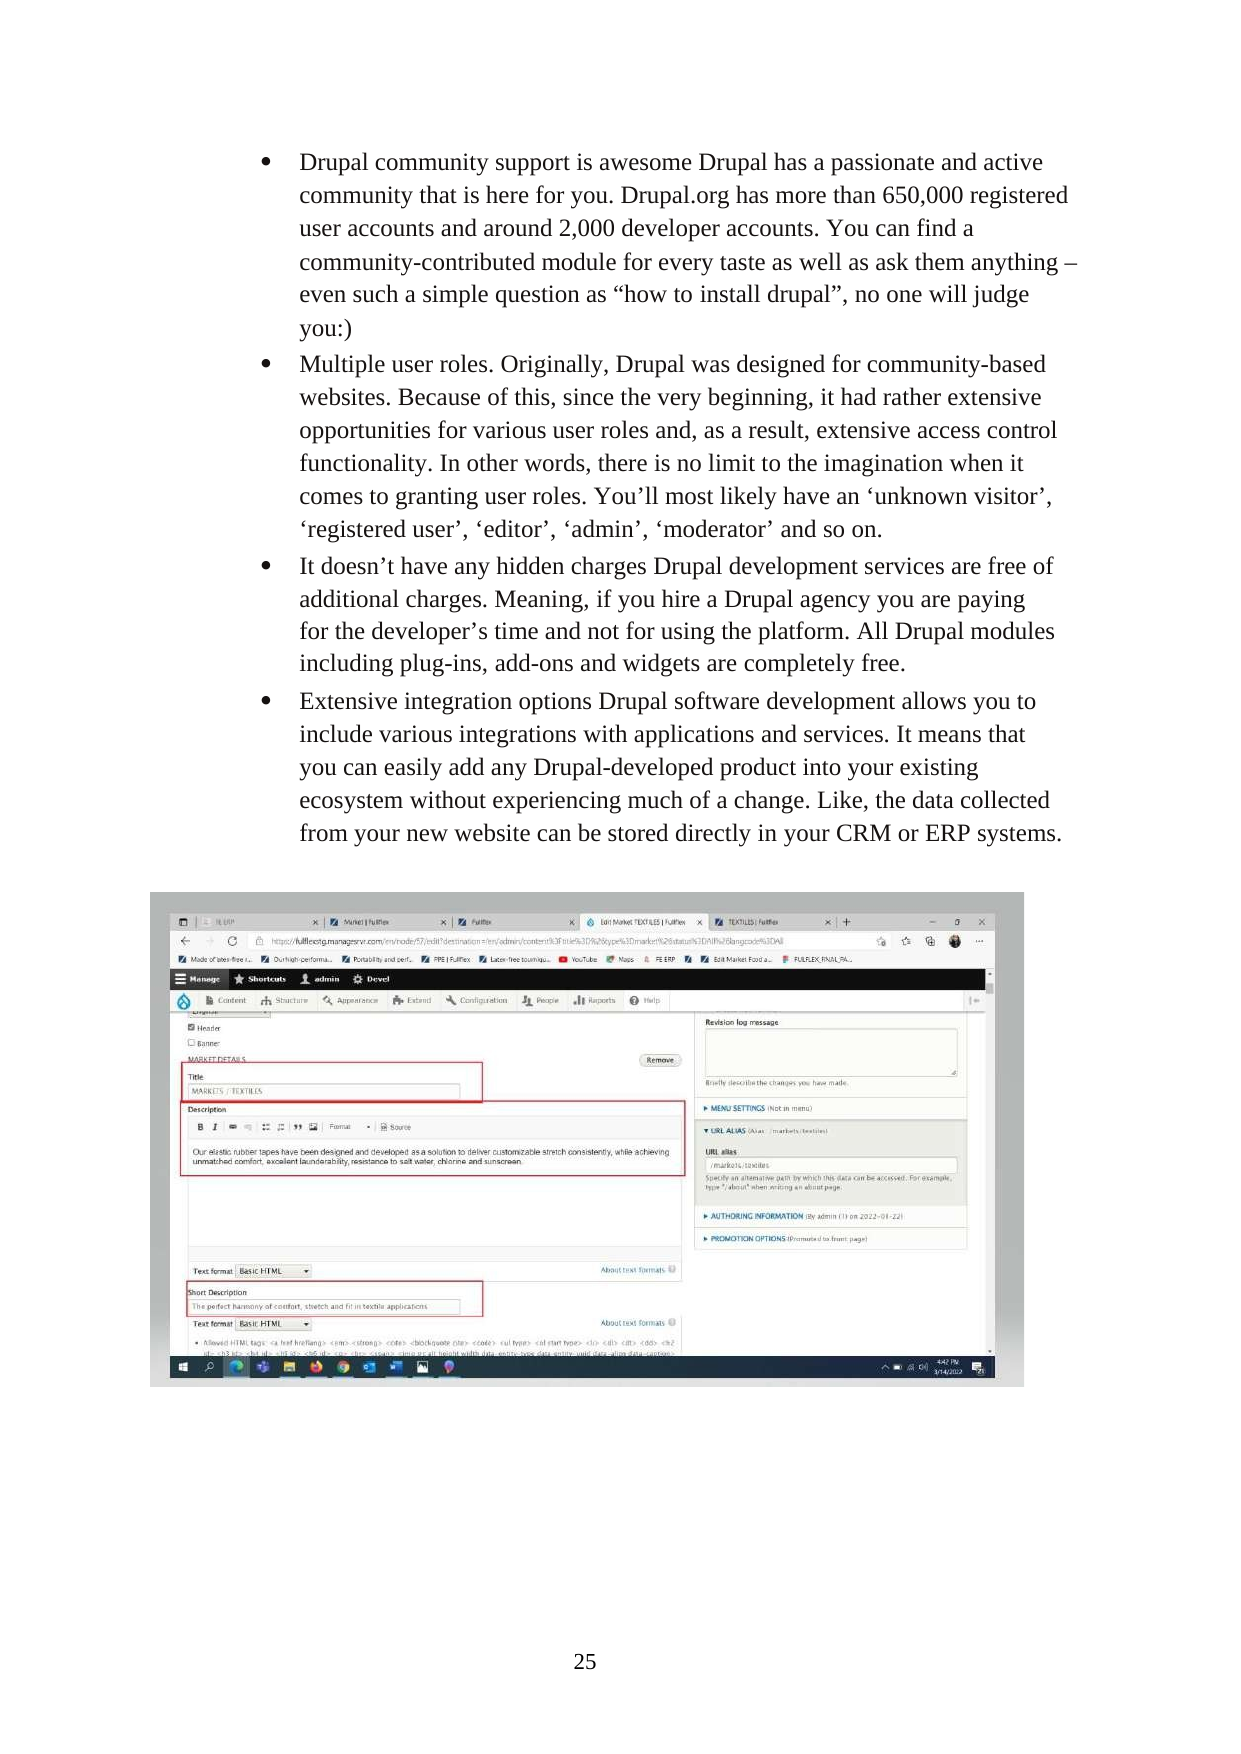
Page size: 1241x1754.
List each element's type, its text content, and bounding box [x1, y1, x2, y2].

picture [150, 892, 1025, 1387]
list Multiple user roles. Originally, Drupal was designed for community-based websites. Because of this, since the very beginning, it had rather extensive opportunities for various user roles and, as a result, extensive access control functionality. In other words, there is no limit to the imagination when it comes to granting user roles. You’ll most likely have an ‘unknown visitor’, ‘registered user’, ‘editor’, ‘admin’, ‘moderator’ and so on. [262, 349, 1058, 543]
list Extensive integration options Drupal software development allows you to include various integrations with applications and services. It means that you can easily add any Drupal-developed product into your existing ecosystem without experiencing much of a change. Like, the data collected from your new website can be stored directly in your CRM or ERP systems. [262, 686, 1068, 847]
list Drupal community support is awesome Drupal has a passionate and active community that is here for you. Drupal.org has more than 650,000 registered user accounts and around 2,000 developer accounts. You can find a community-contributed module for every taste as well as ask them anything – even such a simple question as “how to install drupal”, no one will judge you:) [262, 147, 1086, 341]
list It doesn’t have any hidden charges Drupal development services are free of additional charges. Meaning, if you hire a Drupal agency you are paying for the developer’s time and not for using the platform. All Drupal modules including plug-ins, add-ons and widgets are completely free. [262, 551, 1059, 677]
